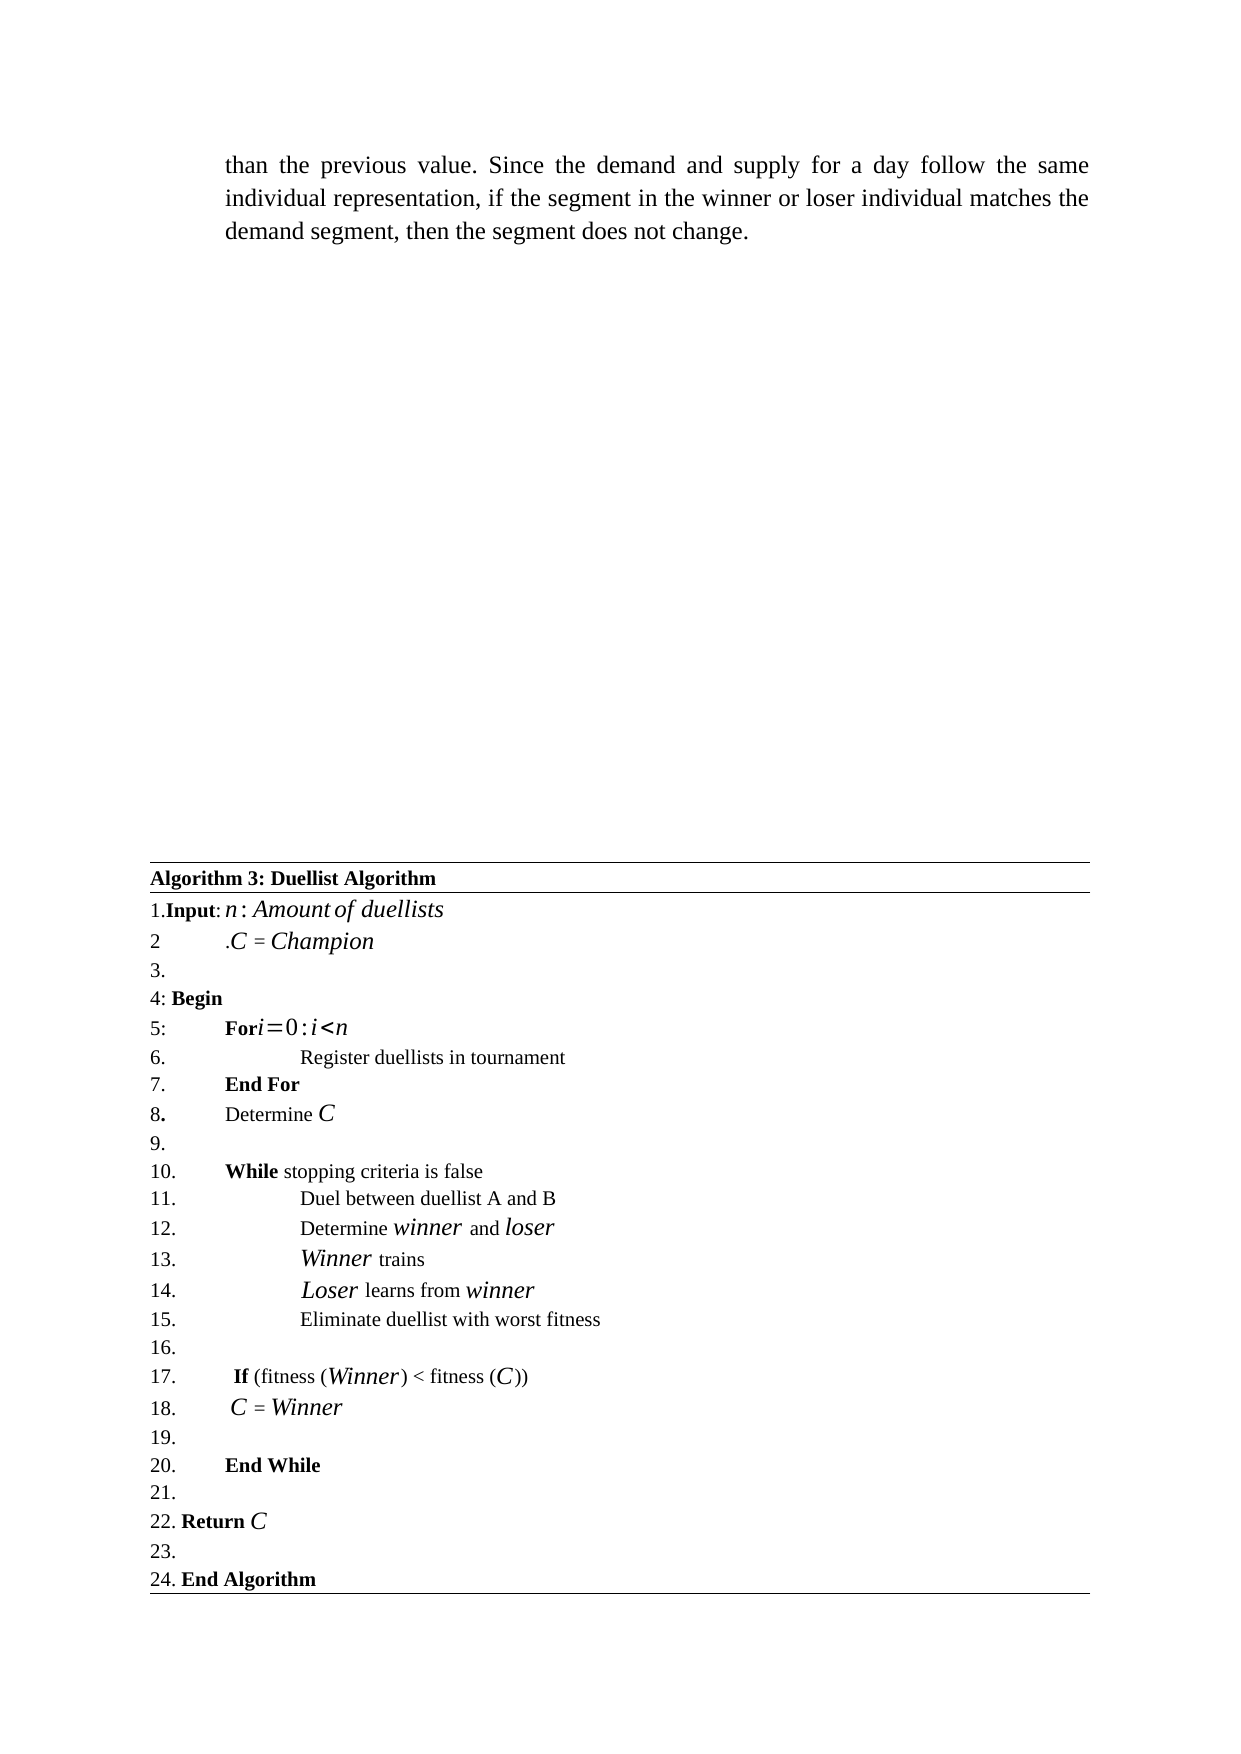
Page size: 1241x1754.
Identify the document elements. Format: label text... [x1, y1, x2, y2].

text 7. End For [150, 1072, 1090, 1096]
text 16. [150, 1335, 1090, 1359]
text 13. trains [150, 1245, 1090, 1273]
text 21. [150, 1480, 1090, 1504]
text 1.Input: 2 . = [150, 896, 1090, 955]
text 11. Duel between duellist A and B [150, 1186, 1090, 1210]
text 9. [150, 1131, 1090, 1155]
text Algorithm 3: Duellist Algorithm [150, 863, 1090, 892]
text 4: Begin 5: For [150, 986, 1090, 1041]
text 3. [150, 958, 1090, 982]
text 10. While stopping criteria is false [150, 1159, 1090, 1183]
text 6. Register duellists in tournament [150, 1045, 1090, 1069]
text 20. End While [150, 1452, 1090, 1477]
text 14. learns from [150, 1276, 1090, 1304]
text 18. = [150, 1394, 1090, 1421]
text 8. Determine [150, 1100, 1090, 1128]
text 12. Determine and [150, 1214, 1090, 1242]
text 15. Eliminate duellist with worst fitness [150, 1307, 1090, 1331]
text 17. If (fitness () < fitness ()) [150, 1363, 1090, 1390]
text 22. Return [150, 1508, 1090, 1535]
text 19. [150, 1425, 1090, 1449]
text 23. [150, 1539, 1090, 1563]
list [187, 150, 1090, 245]
text 24. End Algorithm [150, 1566, 1090, 1593]
